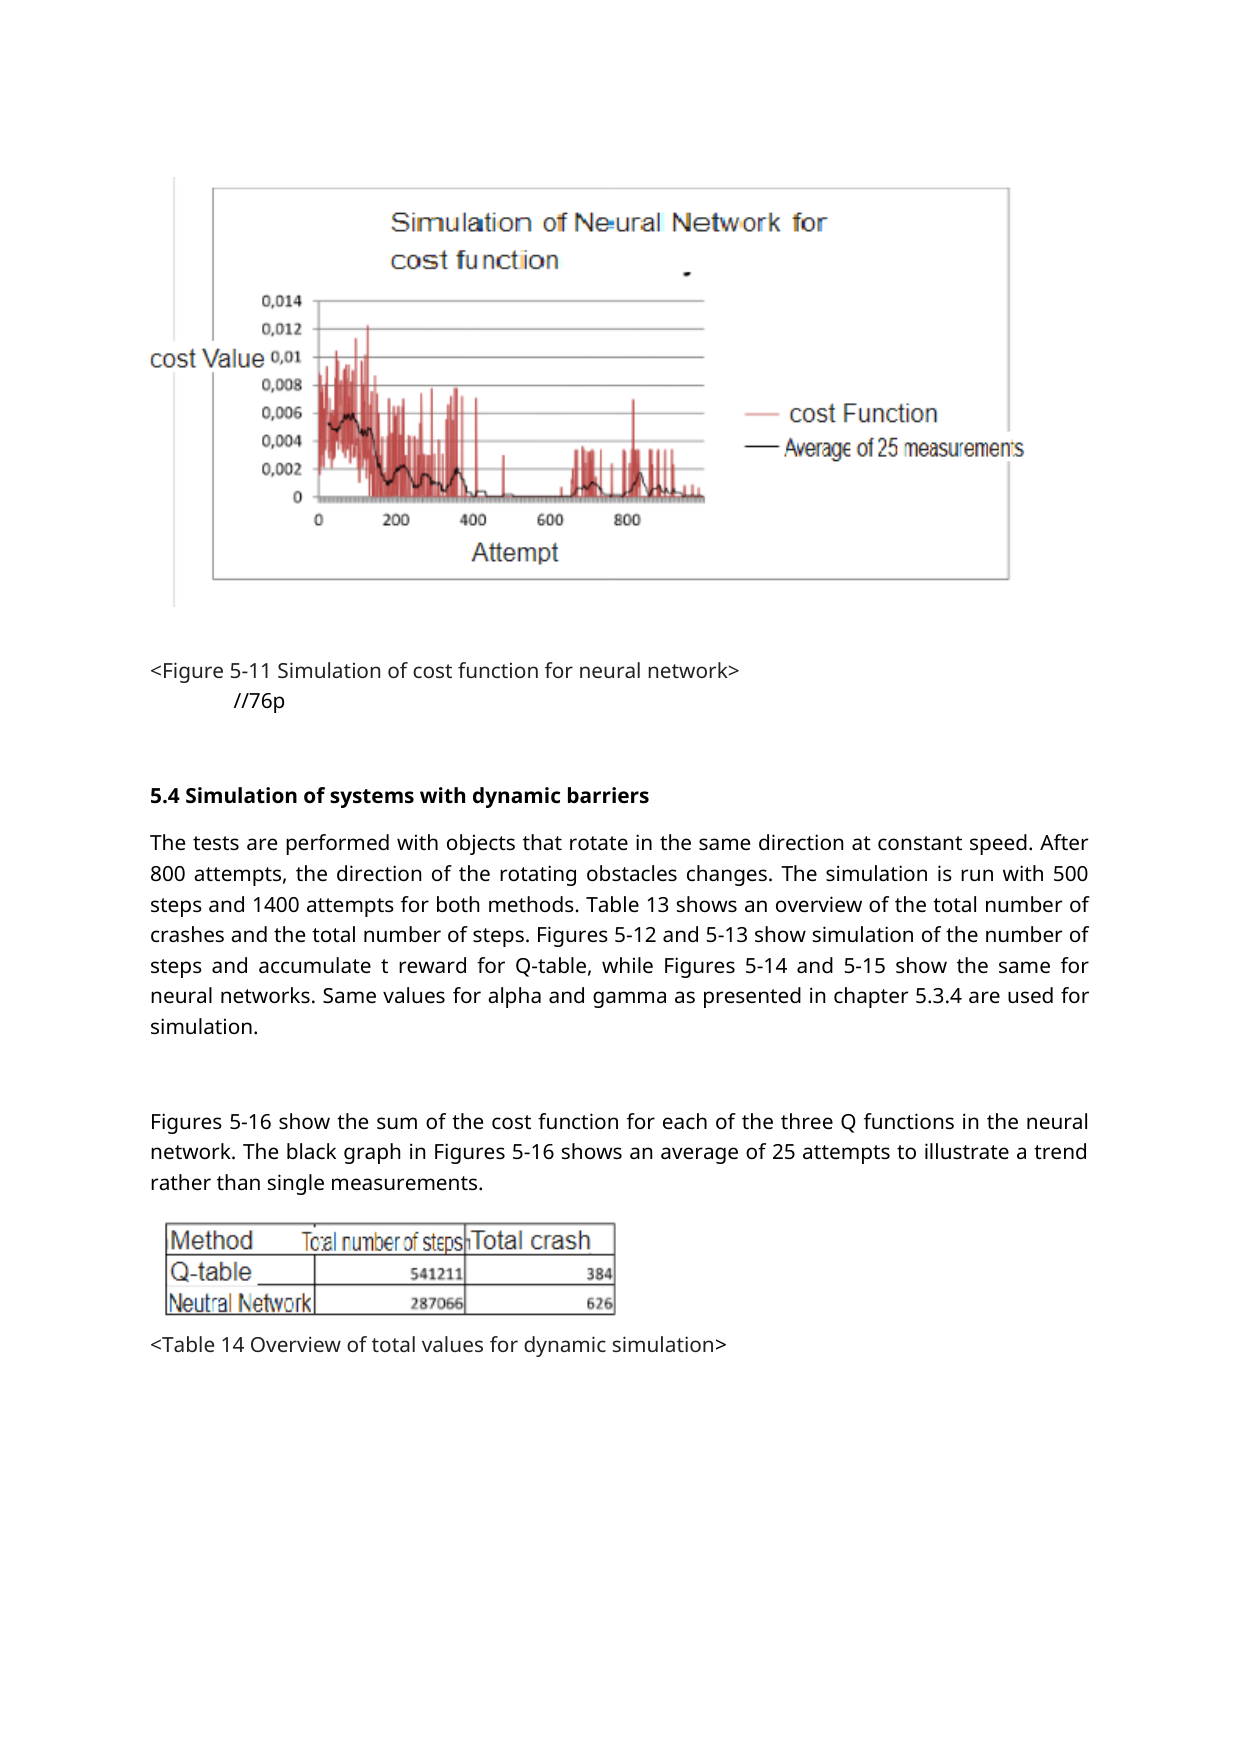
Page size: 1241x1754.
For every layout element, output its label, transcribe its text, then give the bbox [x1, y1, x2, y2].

text Figures 5-16 show the sum of the cost function for each of the three Q functions in the neural network. The black graph in Figures 5-16 shows an average of 25 attempts to illustrate a trend rather than single measurements. [150, 1107, 1090, 1197]
text 5.4 Simulation of systems with dynamic barriers [150, 781, 1090, 810]
text <Figure 5-11 Simulation of cost function for neural network> //76p [150, 625, 1090, 715]
text The tests are performed with objects that rotate in the same direction at constant speed. After 800 attempts, the direction of the rotating obstacles changes. The simulation is run with 500 steps and 1400 attempts for both methods. Table 13 shows an overview of the total number of crashes and the total number of steps. Figures 5-12 and 5-13 show simulation of the number of steps and accumulate t reward for Q-table, while Figures 5-14 and 5-15 show the same for neural networks. Same values ​​for alpha and gamma as presented in chapter 5.3.4 are used for simulation. [150, 828, 1090, 1041]
picture [150, 177, 1032, 607]
picture [150, 1215, 630, 1328]
